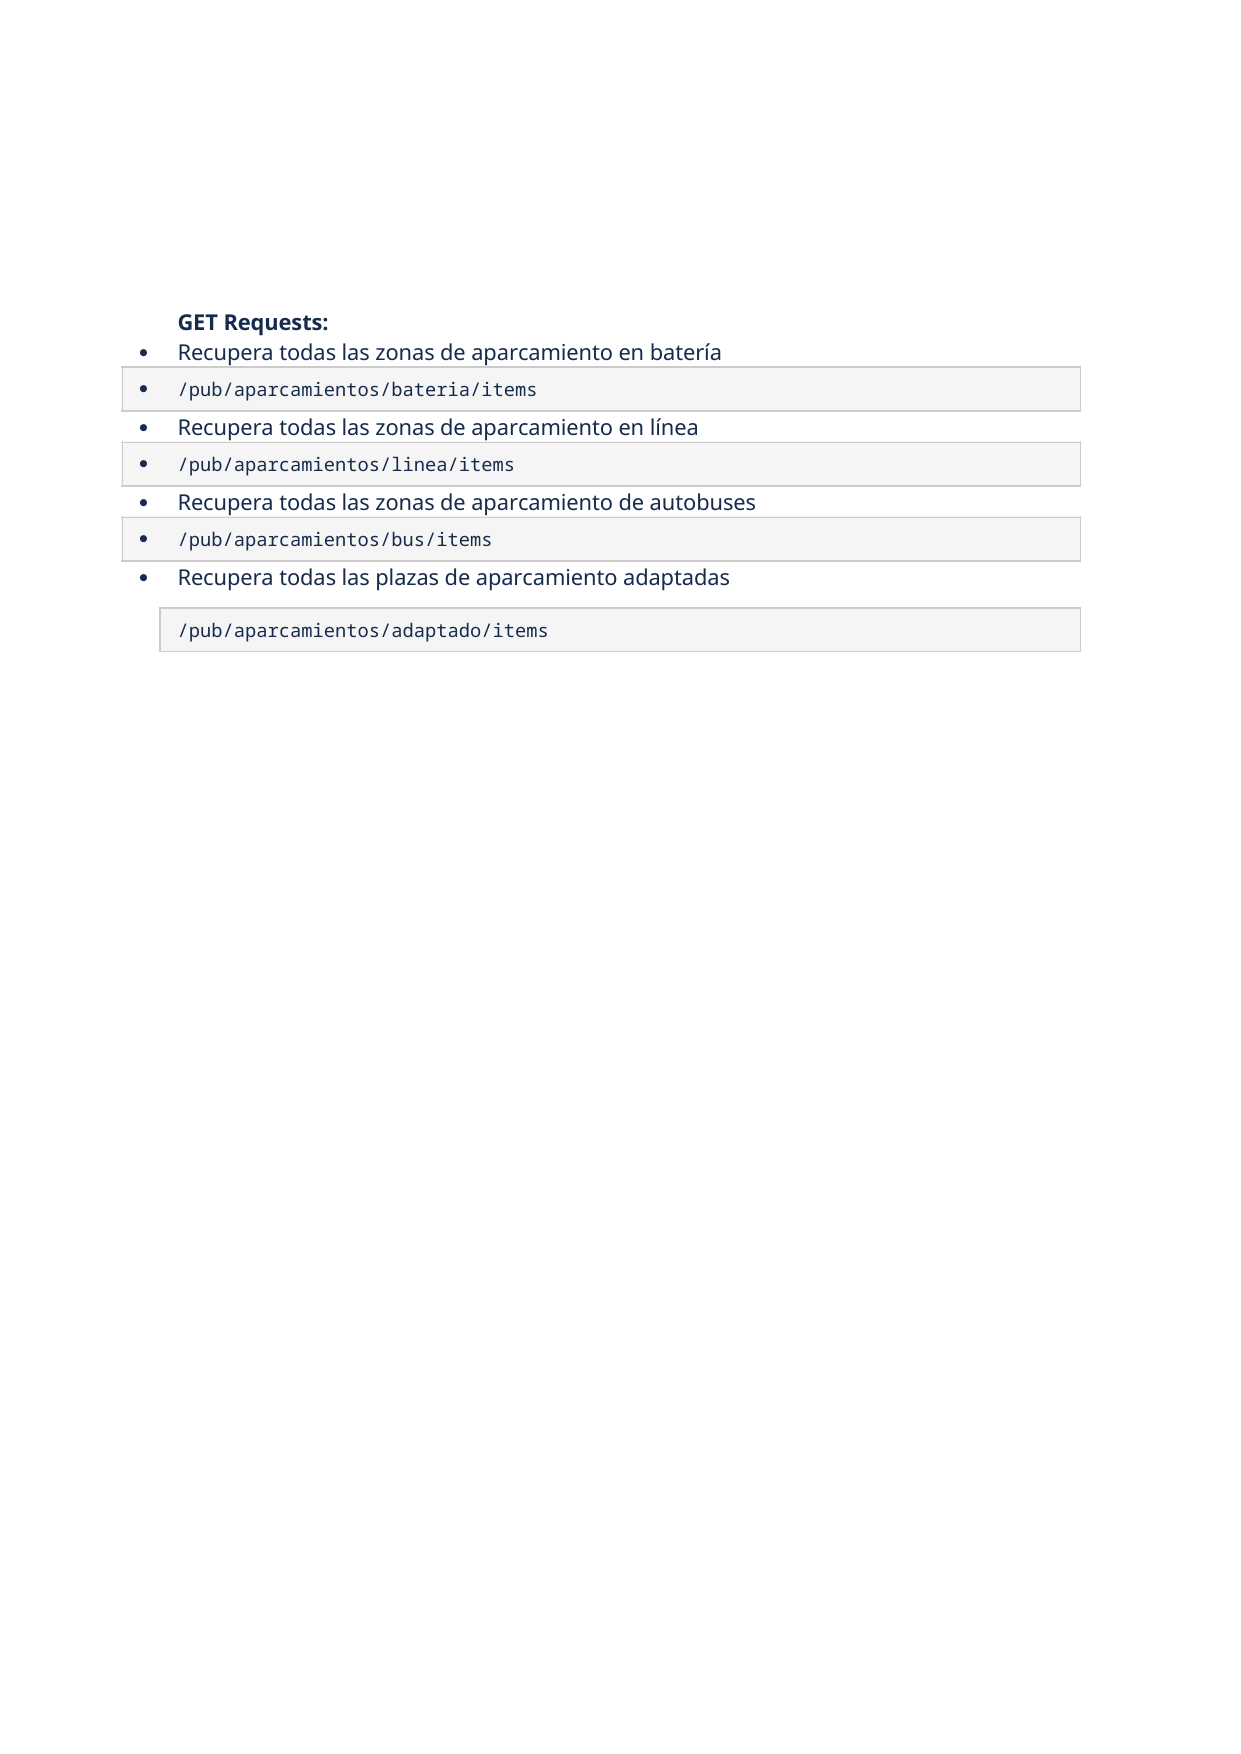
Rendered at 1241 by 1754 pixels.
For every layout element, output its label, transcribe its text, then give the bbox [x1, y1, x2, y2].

list /pub/aparcamientos/bateria/items [123, 368, 1080, 410]
text GET Requests: [177, 307, 1063, 336]
list /pub/aparcamientos/linea/items [123, 443, 1080, 485]
list Recupera todas las zonas de aparcamiento en batería [140, 336, 1063, 366]
list Recupera todas las plazas de aparcamiento adaptadas [140, 562, 1063, 592]
list Recupera todas las zonas de aparcamiento en línea [140, 412, 1063, 441]
list Recupera todas las zonas de aparcamiento de autobuses [140, 487, 1063, 516]
text /pub/aparcamientos/adaptado/items [161, 609, 1080, 651]
list /pub/aparcamientos/bus/items [123, 518, 1080, 560]
